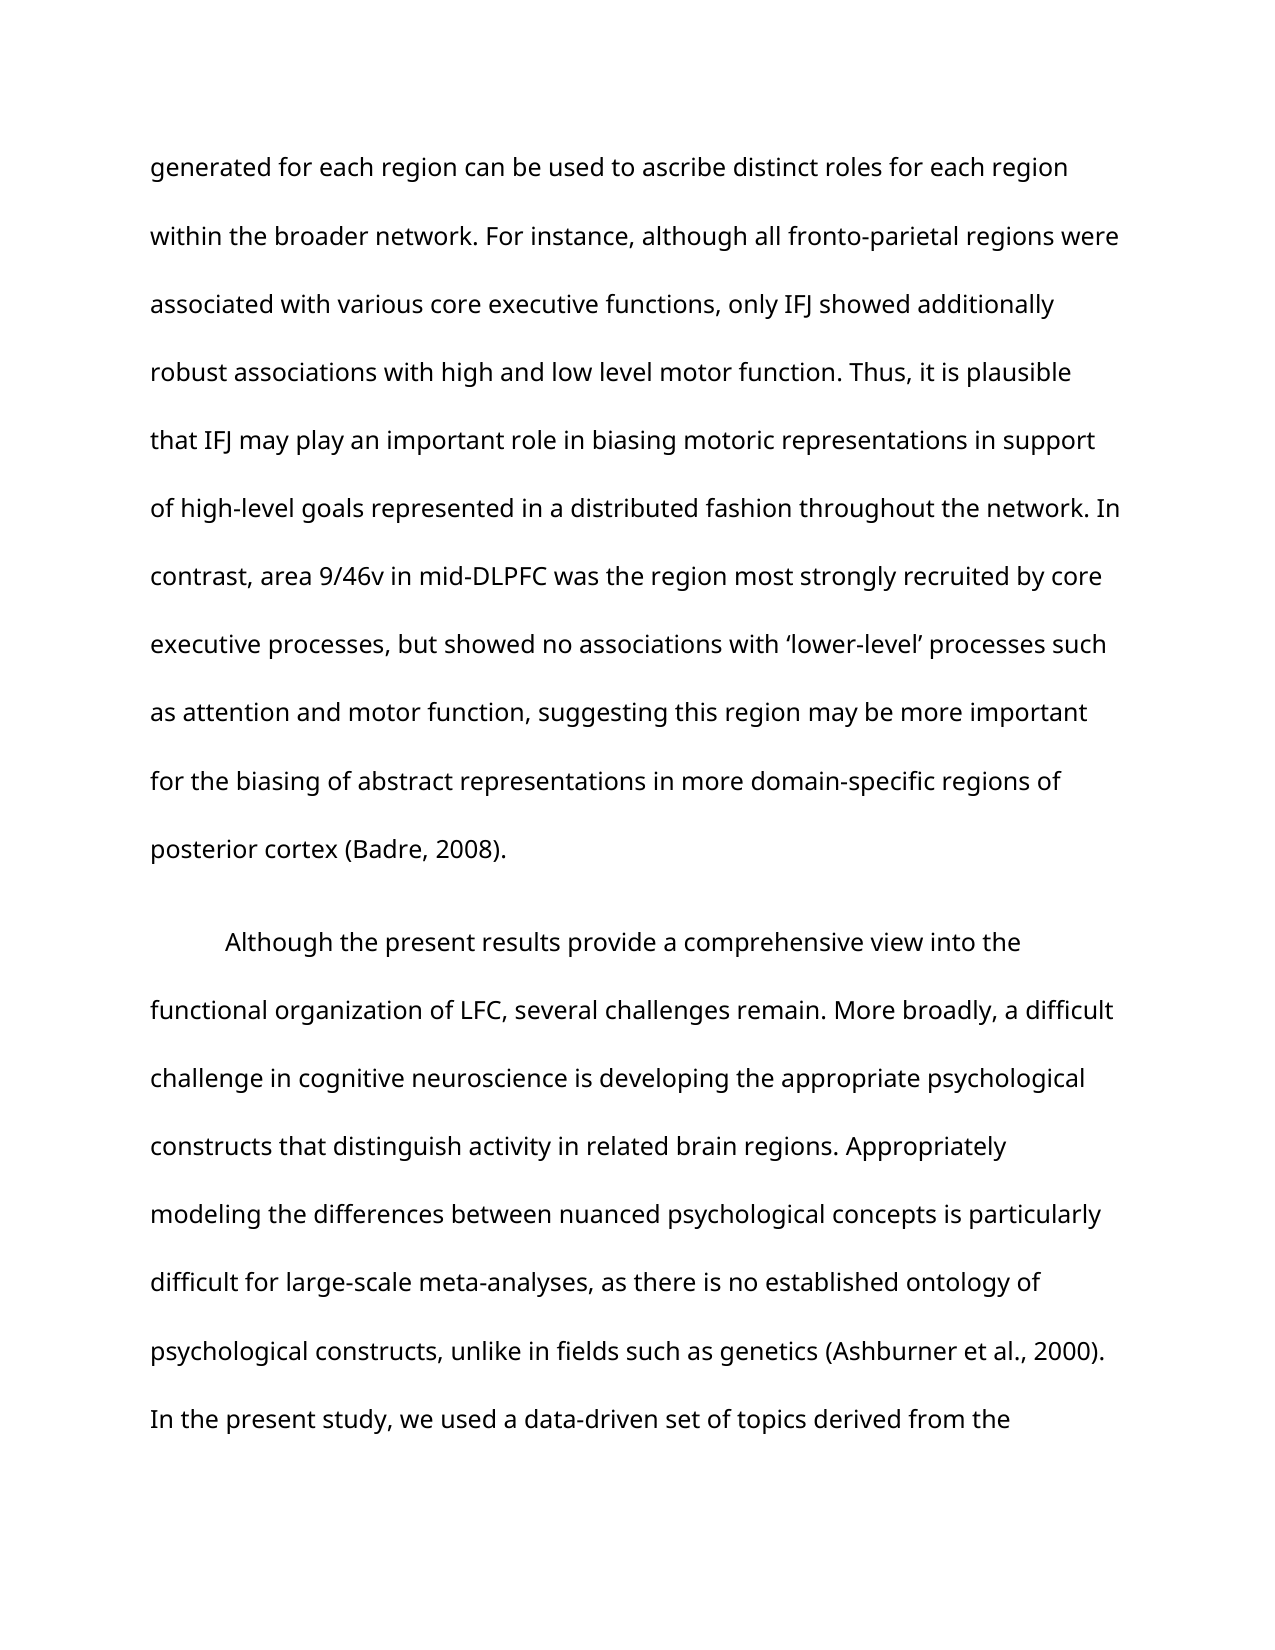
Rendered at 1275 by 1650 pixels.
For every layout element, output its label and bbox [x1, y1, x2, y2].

text [150, 924, 1125, 1435]
text [150, 150, 1125, 865]
